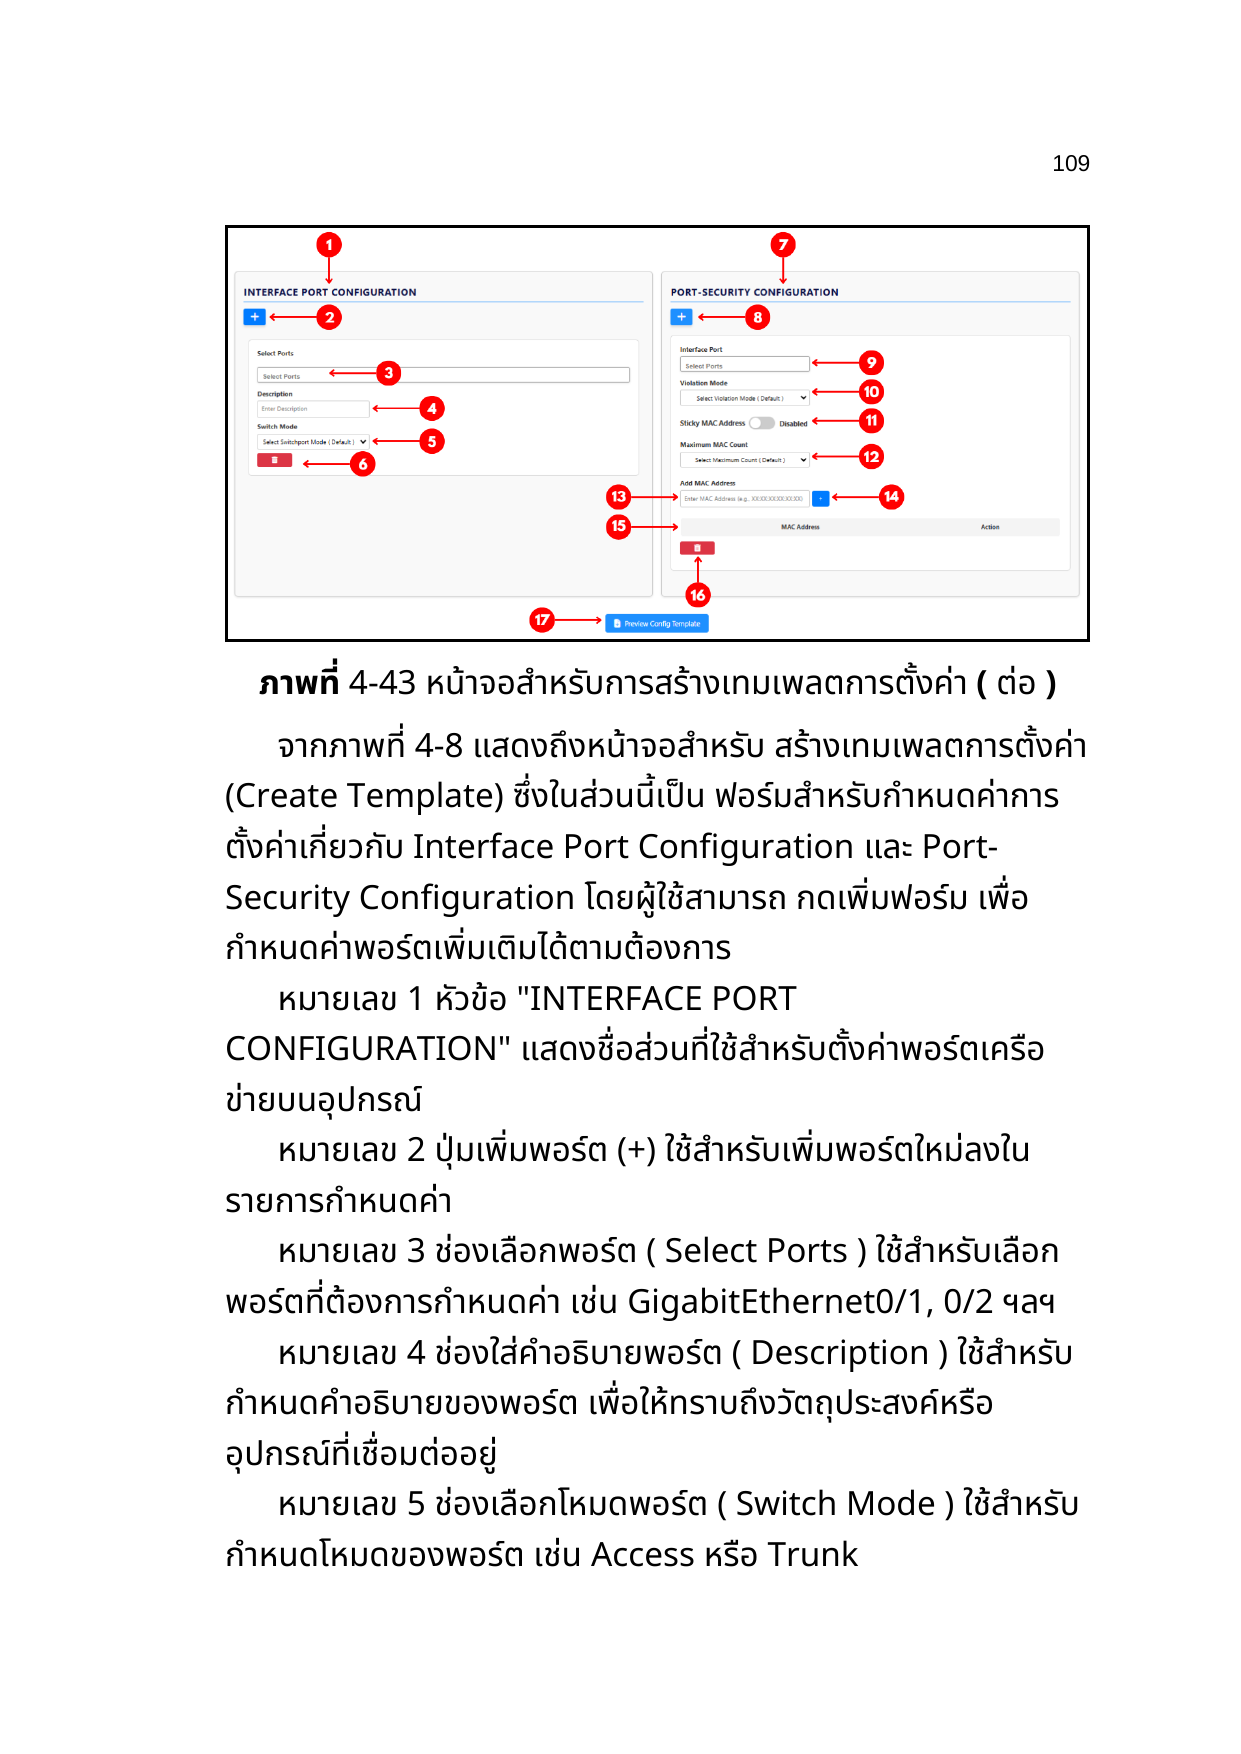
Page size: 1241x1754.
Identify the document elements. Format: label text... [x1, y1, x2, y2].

picture [228, 228, 1087, 639]
text หมายเลข 2 ปุ่มเพิ่มพอร์ต (+) ใช้สำหรับเพิ่มพอร์ตใหม่ลงในรายการกำหนดค่า [225, 1126, 1090, 1227]
text หมายเลข 3 ช่องเลือกพอร์ต ( Select Ports ) ใช้สำหรับเลือกพอร์ตที่ต้องการกำหนดค่า เช่น GigabitEthernet0/1, 0/2 ฯลฯ [225, 1227, 1090, 1328]
text หมายเลข 5 ช่องเลือกโหมดพอร์ต ( Switch Mode ) ใช้สำหรับกำหนดโหมดของพอร์ต เช่น Access หรือ Trunk [225, 1480, 1090, 1581]
text หมายเลข 1 หัวข้อ "INTERFACE PORT CONFIGURATION" แสดงชื่อส่วนที่ใช้สำหรับตั้งค่าพอร์ตเครือข่ายบนอุปกรณ์ [225, 974, 1090, 1126]
text จากภาพที่ 4-8 แสดงถึงหน้าจอสำหรับ สร้างเทมเพลตการตั้งค่า (Create Template) ซึ่งในส่วนนี้เป็น ฟอร์มสำหรับกำหนดค่าการตั้งค่าเกี่ยวกับ Interface Port Configuration และ Port-Security Configuration โดยผู้ใช้สามารถ กดเพิ่มฟอร์ม เพื่อกำหนดค่าพอร์ตเพิ่มเติมได้ตามต้องการ [225, 722, 1090, 974]
text หมายเลข 4 ช่องใส่คำอธิบายพอร์ต ( Description ) ใช้สำหรับกำหนดคำอธิบายของพอร์ต เพื่อให้ทราบถึงวัตถุประสงค์หรืออุปกรณ์ที่เชื่อมต่ออยู่ [225, 1328, 1090, 1480]
